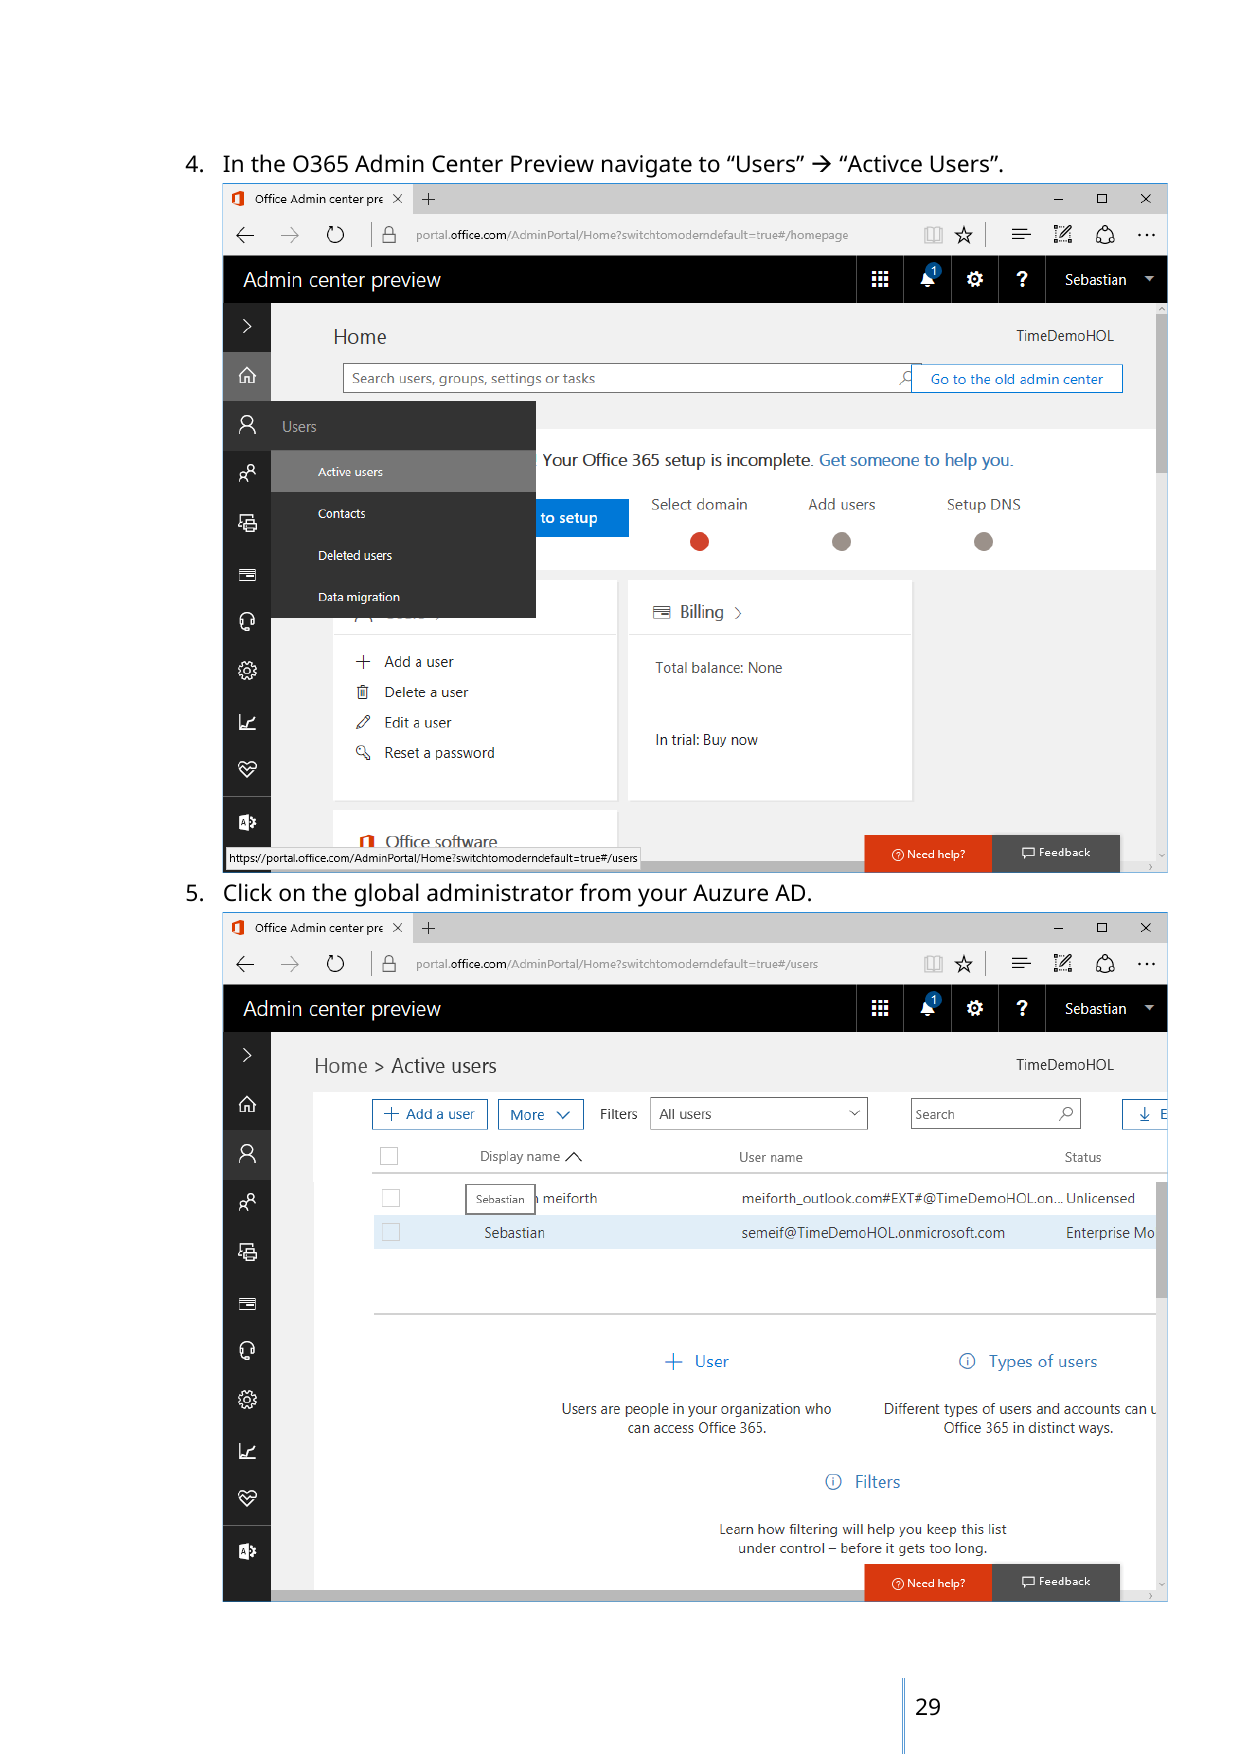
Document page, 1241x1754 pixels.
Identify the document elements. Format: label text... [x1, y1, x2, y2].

picture [222, 912, 1168, 1602]
picture [222, 183, 1168, 873]
